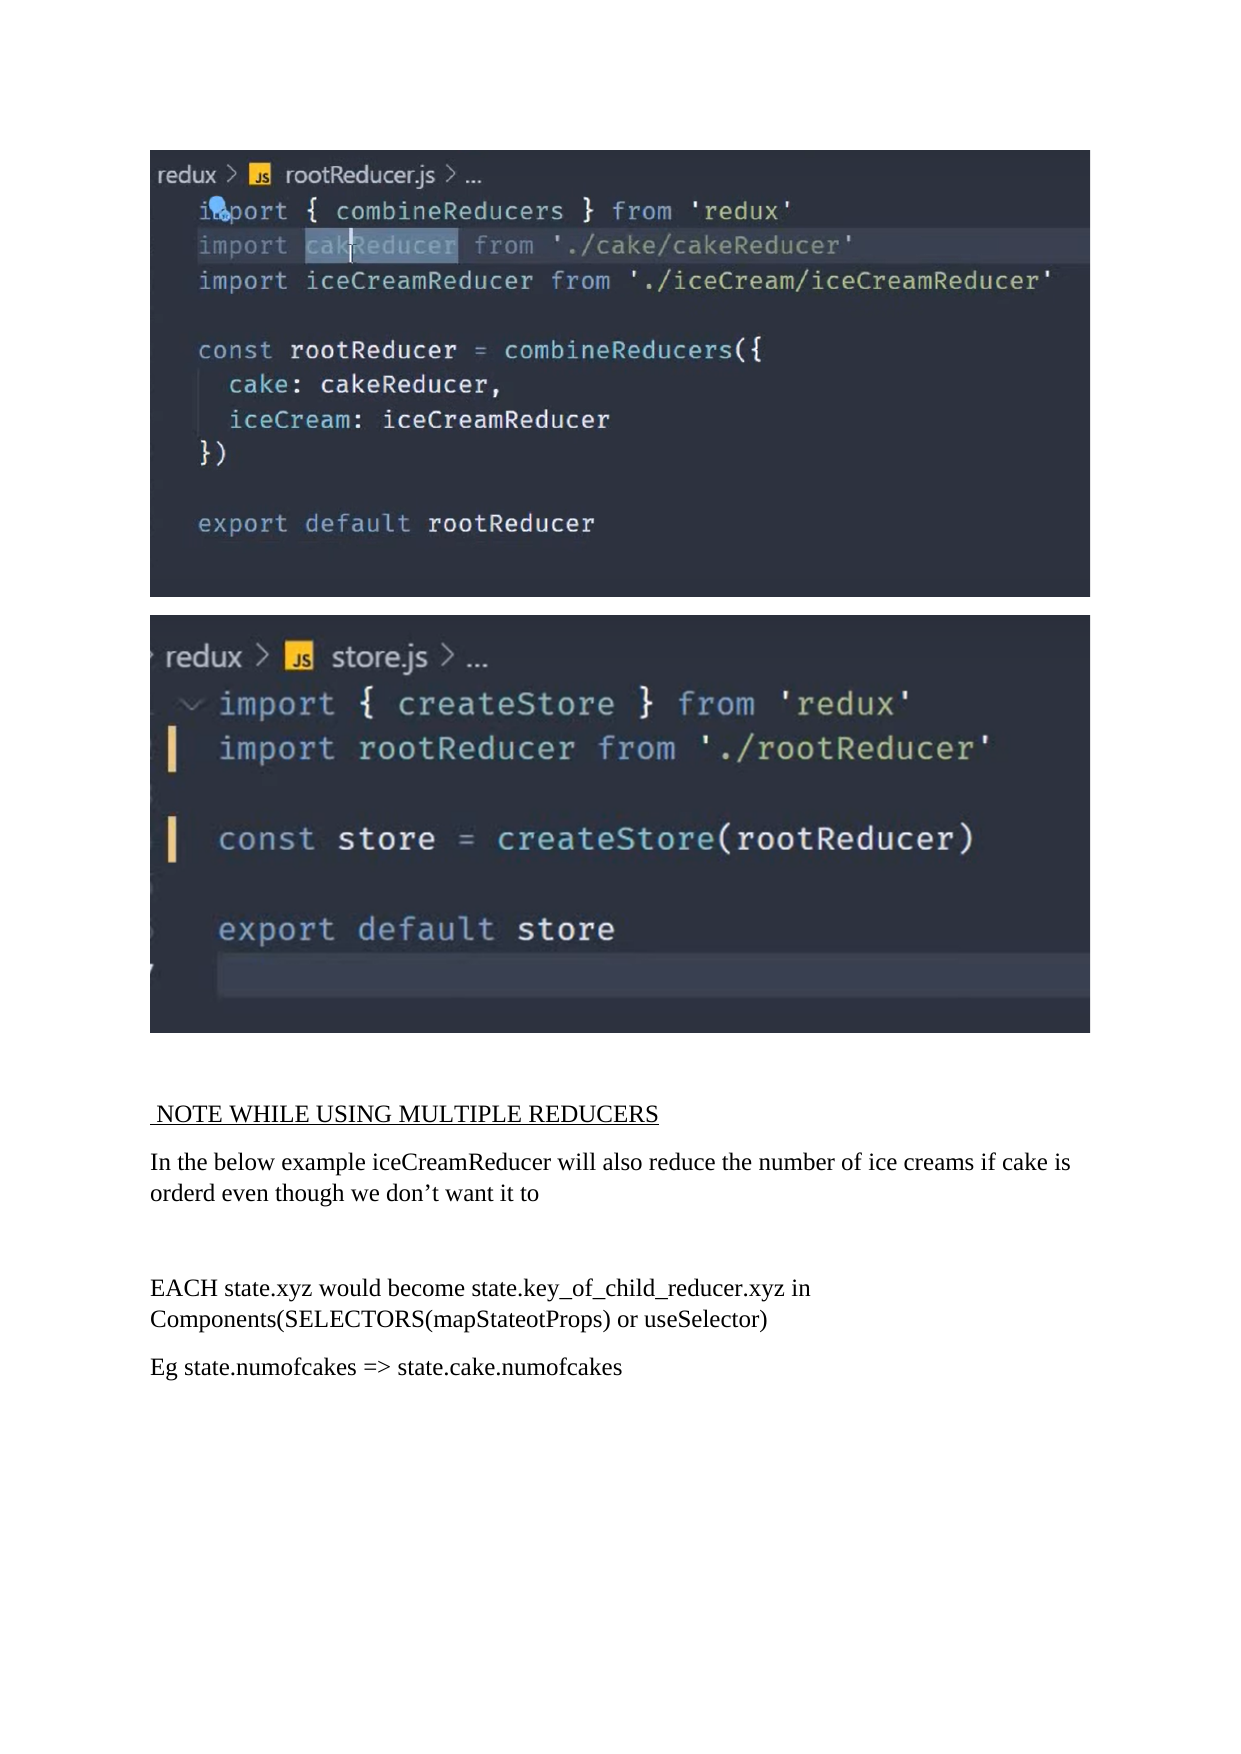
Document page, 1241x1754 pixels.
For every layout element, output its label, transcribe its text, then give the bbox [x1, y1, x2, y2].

text In the below example iceCreamReducer will also reduce the number of ice creams if cake is orderd even though we don’t want it to [150, 1147, 1090, 1206]
picture [150, 615, 1091, 1033]
text Eg state.numofcakes => state.cake.numofcakes [150, 1352, 1090, 1381]
picture [150, 150, 1091, 597]
text EACH state.xyz would become state.key_of_child_reducer.xyz in Components(SELECTORS(mapStateotProps) or useSelector) [150, 1273, 1090, 1333]
text NOTE WHILE USING MULTIPLE REDUCERS [150, 1099, 1090, 1128]
